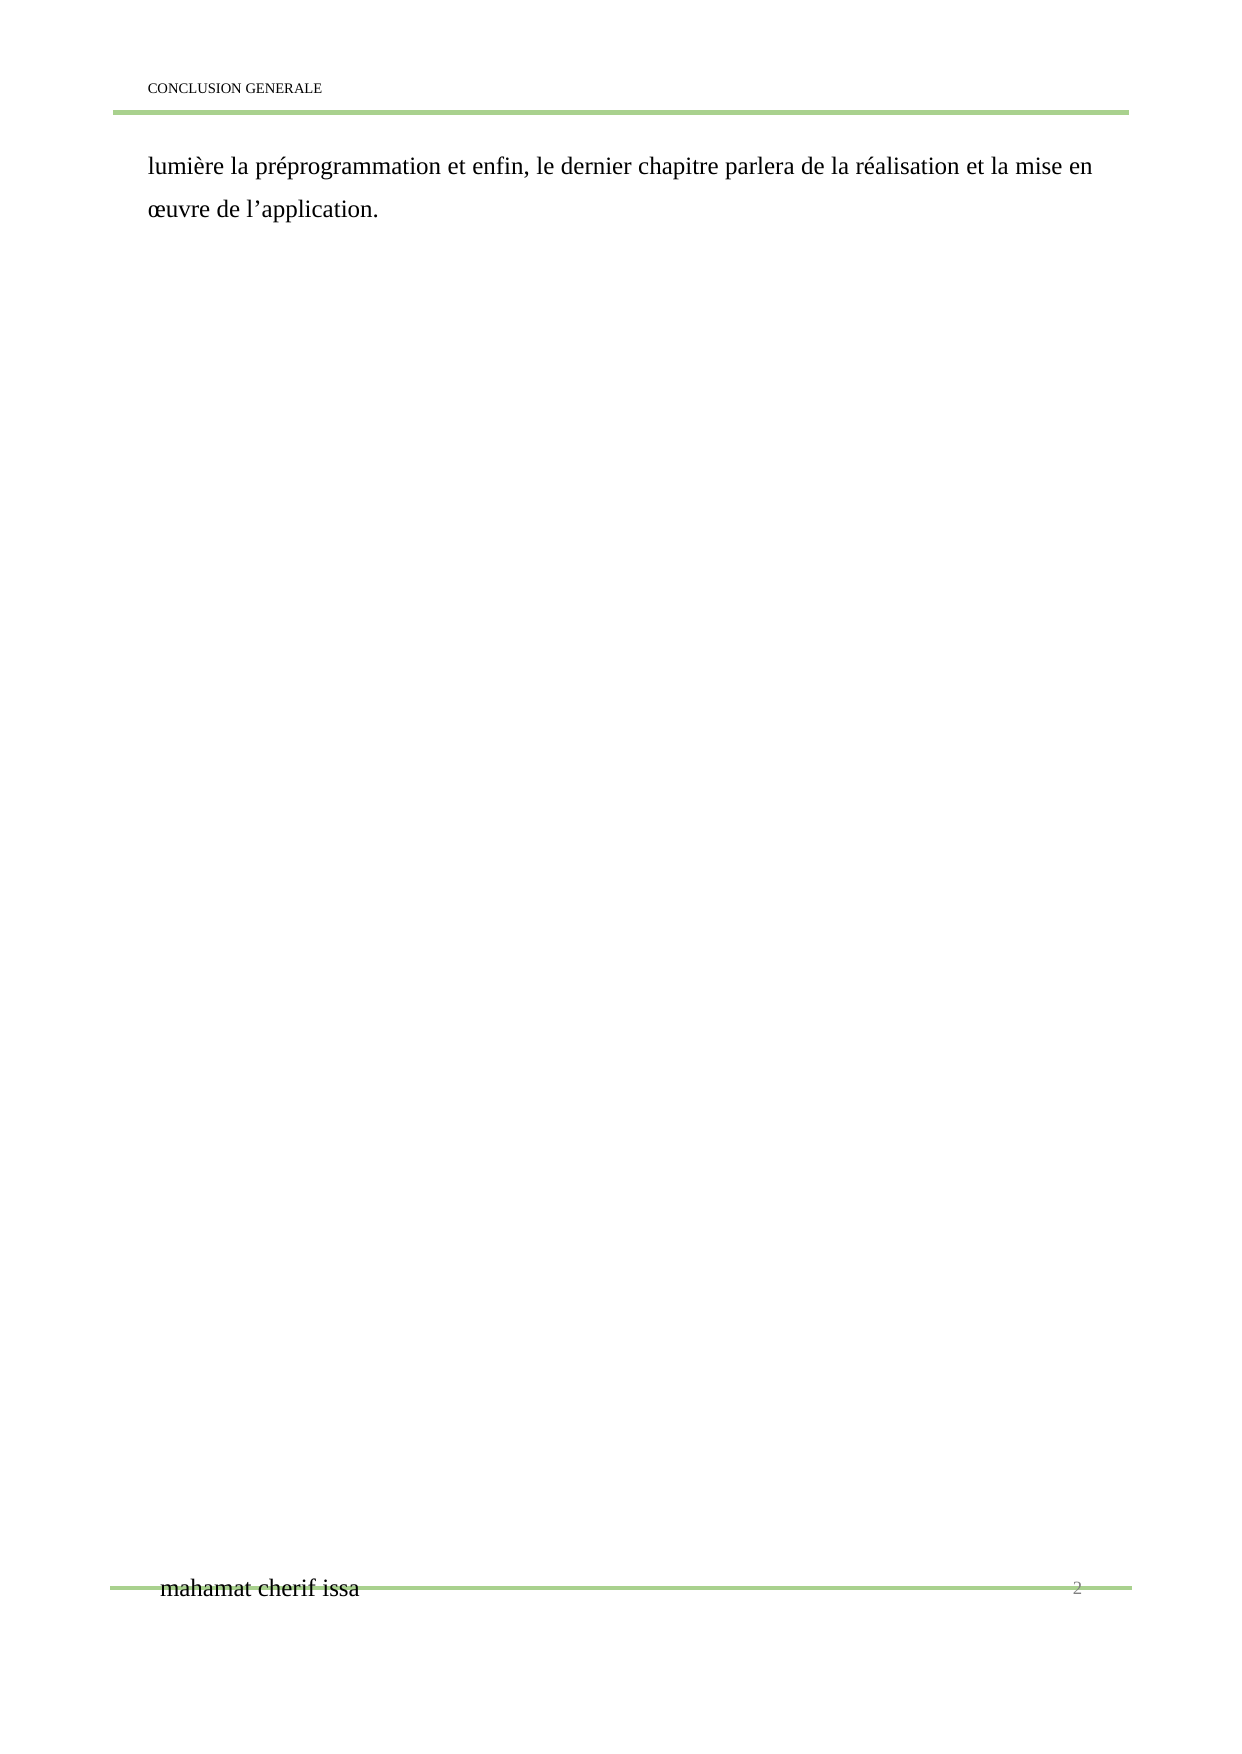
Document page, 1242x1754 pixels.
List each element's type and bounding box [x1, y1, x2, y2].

text [148, 151, 1094, 223]
